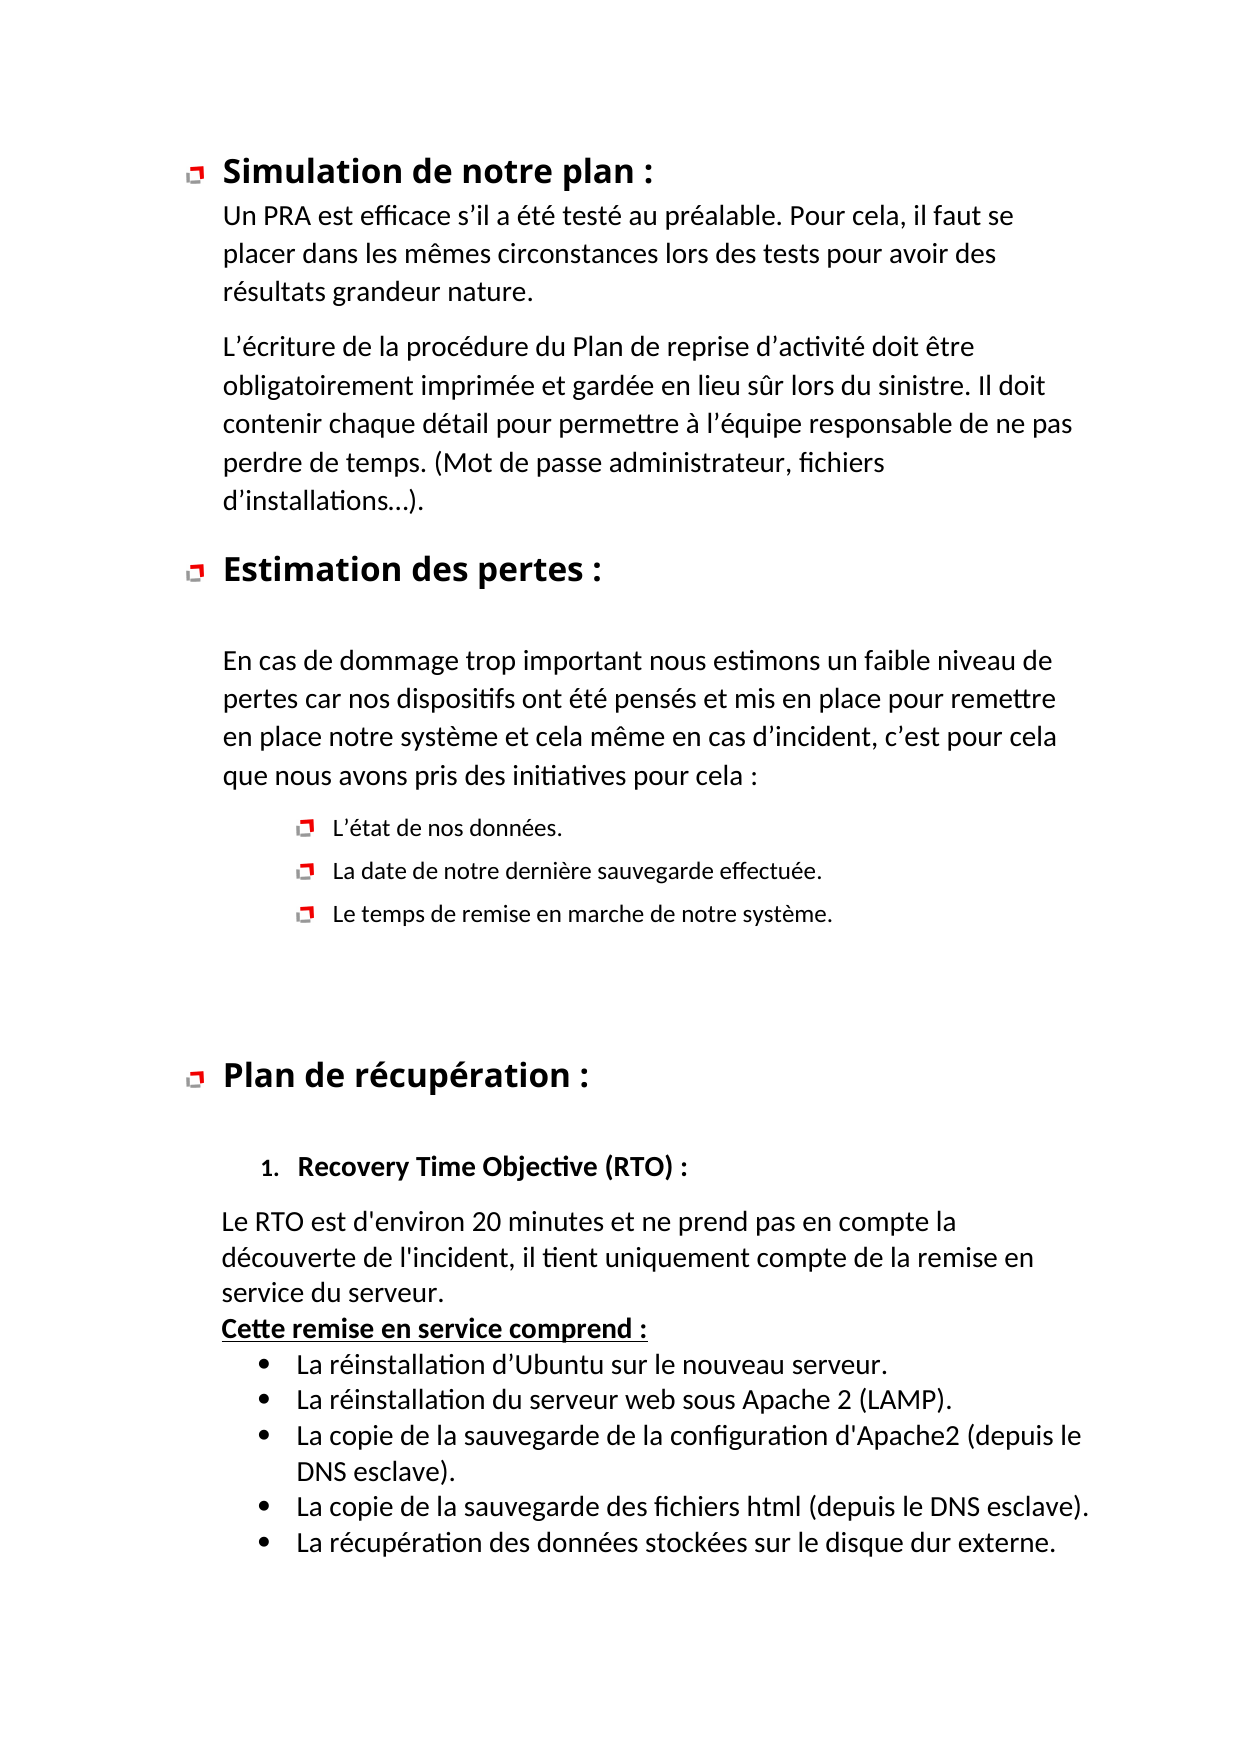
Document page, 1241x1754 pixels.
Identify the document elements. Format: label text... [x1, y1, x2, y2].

subtitle Estimation des pertes : [185, 546, 1093, 591]
list La copie de la sauvegarde de la configuration d'Apache2 (depuis le DNS esclave). [259, 1417, 1093, 1488]
text L’état de nos données. [295, 812, 1093, 842]
list Recovery Time Objective (RTO) : [260, 1148, 1093, 1184]
picture [296, 819, 314, 837]
text Le temps de remise en marche de notre système. [295, 899, 1093, 929]
text Cette remise en service comprend : [221, 1310, 1093, 1346]
text Un PRA est efficace s’il a été testé au préalable. Pour cela, il faut se placer dans les mêmes circonstances lors des tests pour avoir des résultats grandeur nature. [223, 197, 1093, 309]
subtitle Plan de récupération : [185, 1052, 1093, 1098]
picture [296, 863, 314, 880]
text En cas de dommage trop important nous estimons un faible niveau de pertes car nos dispositifs ont été pensés et mis en place pour remettre en place notre système et cela même en cas d’incident, c’est pour cela que nous avons pris des initiatives pour cela : [223, 642, 1093, 792]
text L’écriture de la procédure du Plan de reprise d’activité doit être obligatoirement imprimée et gardée en lieu sûr lors du sinistre. Il doit contenir chaque détail pour permettre à l’équipe responsable de ne pas perdre de temps. (Mot de passe administrateur, fichiers d’installations…). [223, 328, 1093, 518]
picture [296, 906, 314, 923]
subtitle Simulation de notre plan : [185, 148, 1093, 193]
picture [186, 564, 204, 582]
list La réinstallation du serveur web sous Apache 2 (LAMP). [259, 1381, 1093, 1417]
text La date de notre dernière sauvegarde effectuée. [295, 855, 1093, 886]
list La réinstallation d’Ubuntu sur le nouveau serveur. [259, 1346, 1093, 1381]
list La copie de la sauvegarde des fichiers html (depuis le DNS esclave). [259, 1488, 1093, 1524]
list La récupération des données stockées sur le disque dur externe. [259, 1524, 1093, 1559]
picture [186, 166, 204, 184]
picture [186, 1071, 204, 1088]
text Le RTO est d'environ 20 minutes et ne prend pas en compte la découverte de l'incident, il tient uniquement compte de la remise en service du serveur. [221, 1203, 1093, 1310]
